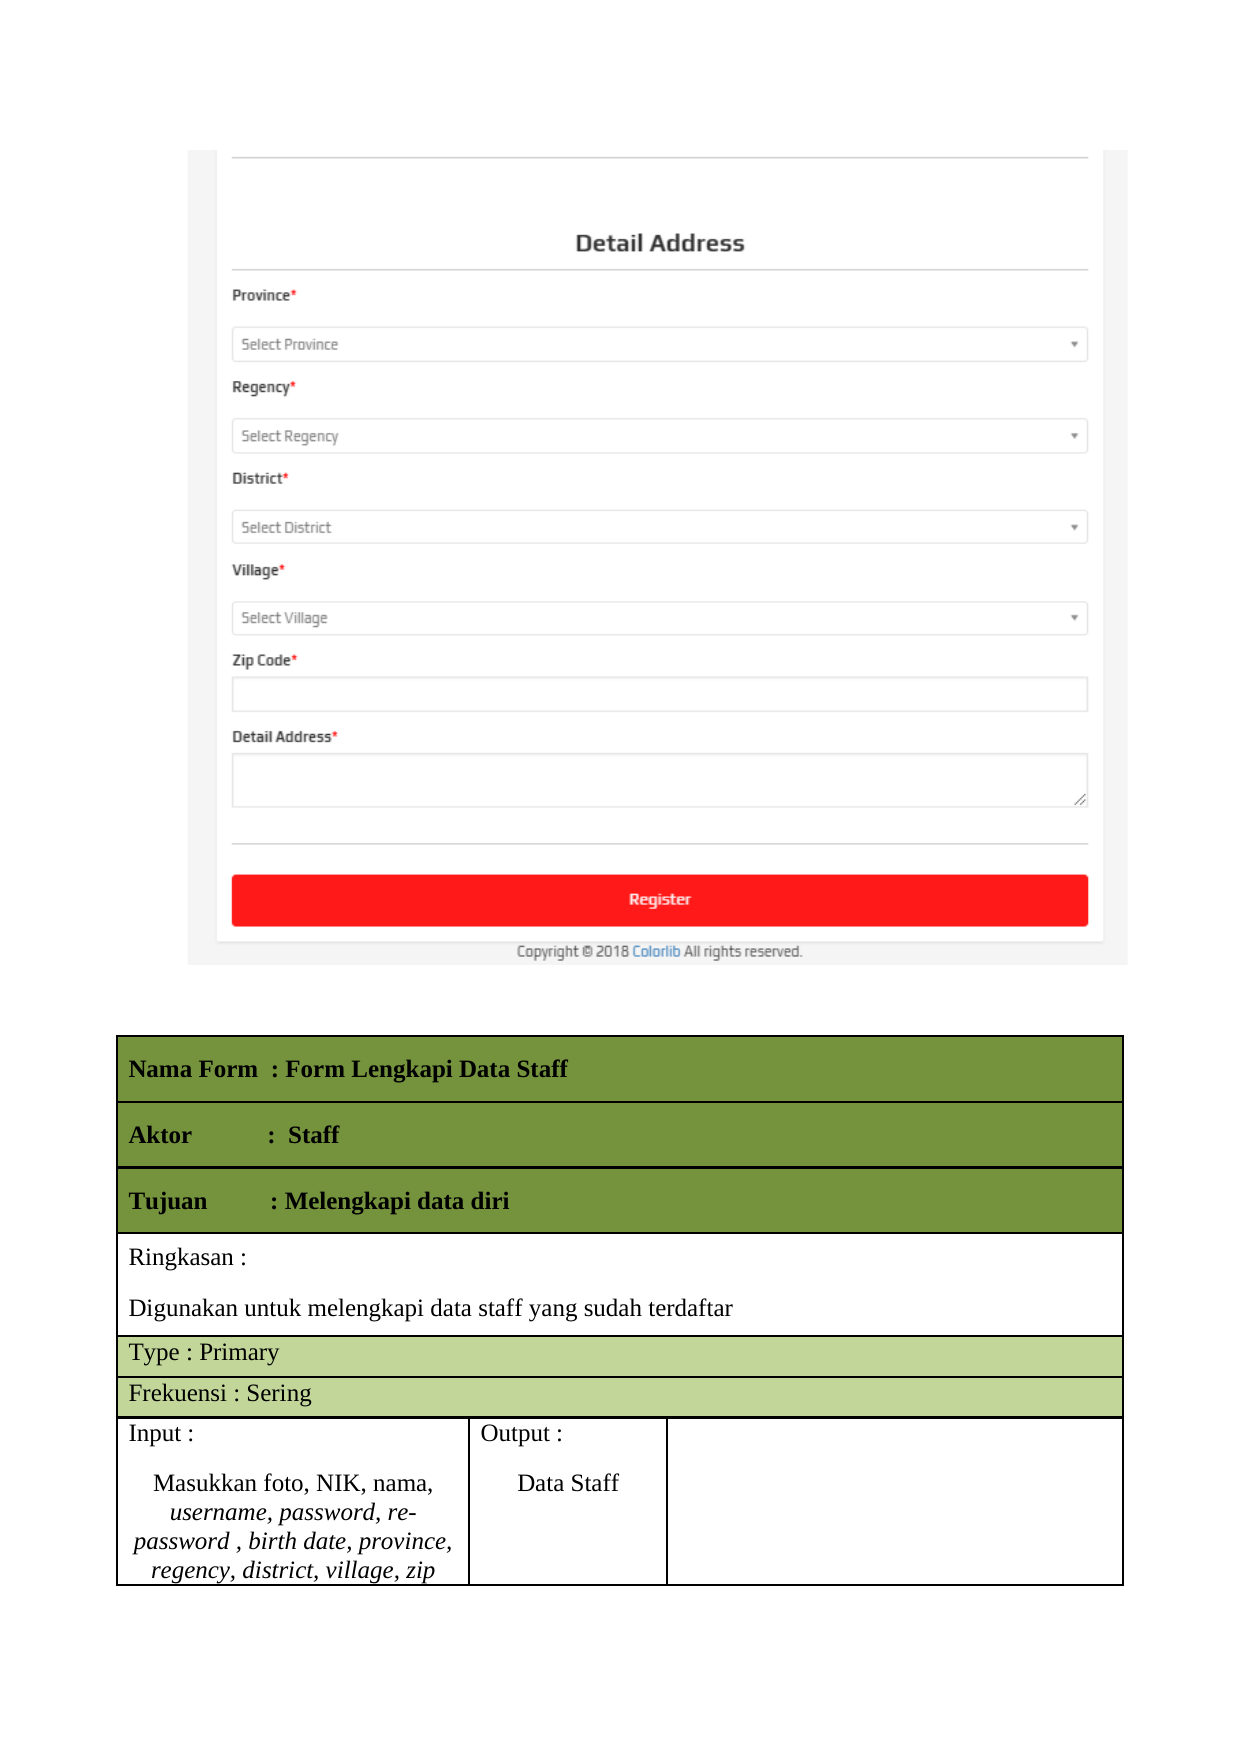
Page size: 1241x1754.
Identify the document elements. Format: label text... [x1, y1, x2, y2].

table_cell Data Staff [470, 1466, 666, 1583]
table_cell Input : [118, 1419, 468, 1466]
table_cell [118, 1466, 468, 1583]
table_cell Digunakan untuk melengkapi data staff yang sudah terdaftar [118, 1279, 1122, 1335]
picture [187, 150, 1128, 965]
table_cell Type : Primary [118, 1337, 1122, 1376]
table_header Nama Form : Form Lengkapi Data Staff [118, 1037, 1122, 1101]
table_cell [668, 1419, 1122, 1583]
table_cell Frekuensi : Sering [118, 1378, 1122, 1416]
table_cell Aktor : Staff [118, 1103, 1122, 1166]
table_cell Output : [470, 1419, 666, 1466]
table_cell Ringkasan : [118, 1234, 1122, 1279]
table_cell Tujuan : Melengkapi data diri [118, 1169, 1122, 1232]
